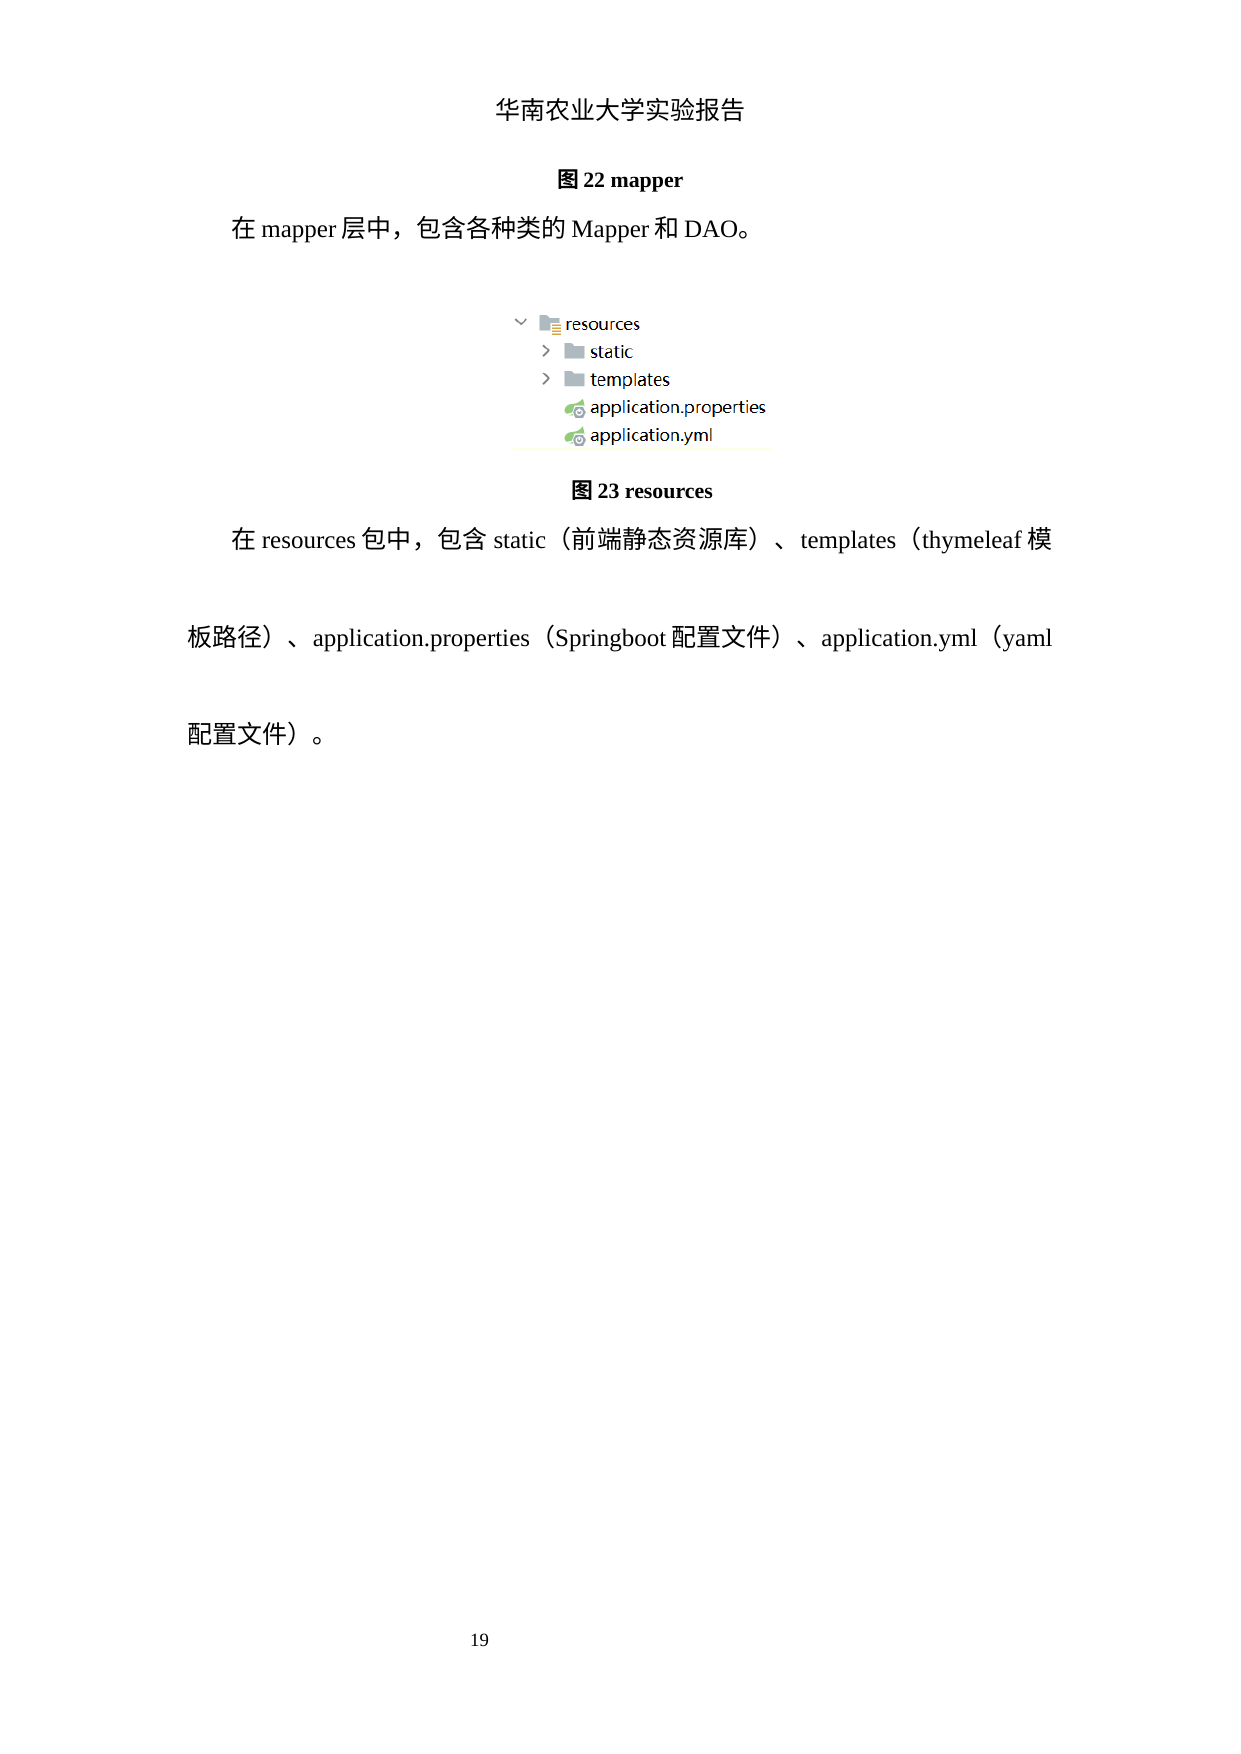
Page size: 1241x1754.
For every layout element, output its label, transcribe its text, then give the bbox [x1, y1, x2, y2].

text 图22 mapper [187, 162, 1053, 194]
picture [512, 310, 772, 450]
text 在mapper层中，包含各种类的Mapper和DAO。 [187, 194, 1053, 259]
text 图23 resources [187, 473, 1053, 505]
text 在resources包中，包含static（前端静态资源库）、templates（thymeleaf模板路径）、application.properties（Springboot配置文件）、application.yml（yaml配置文件）。 [187, 505, 1053, 765]
